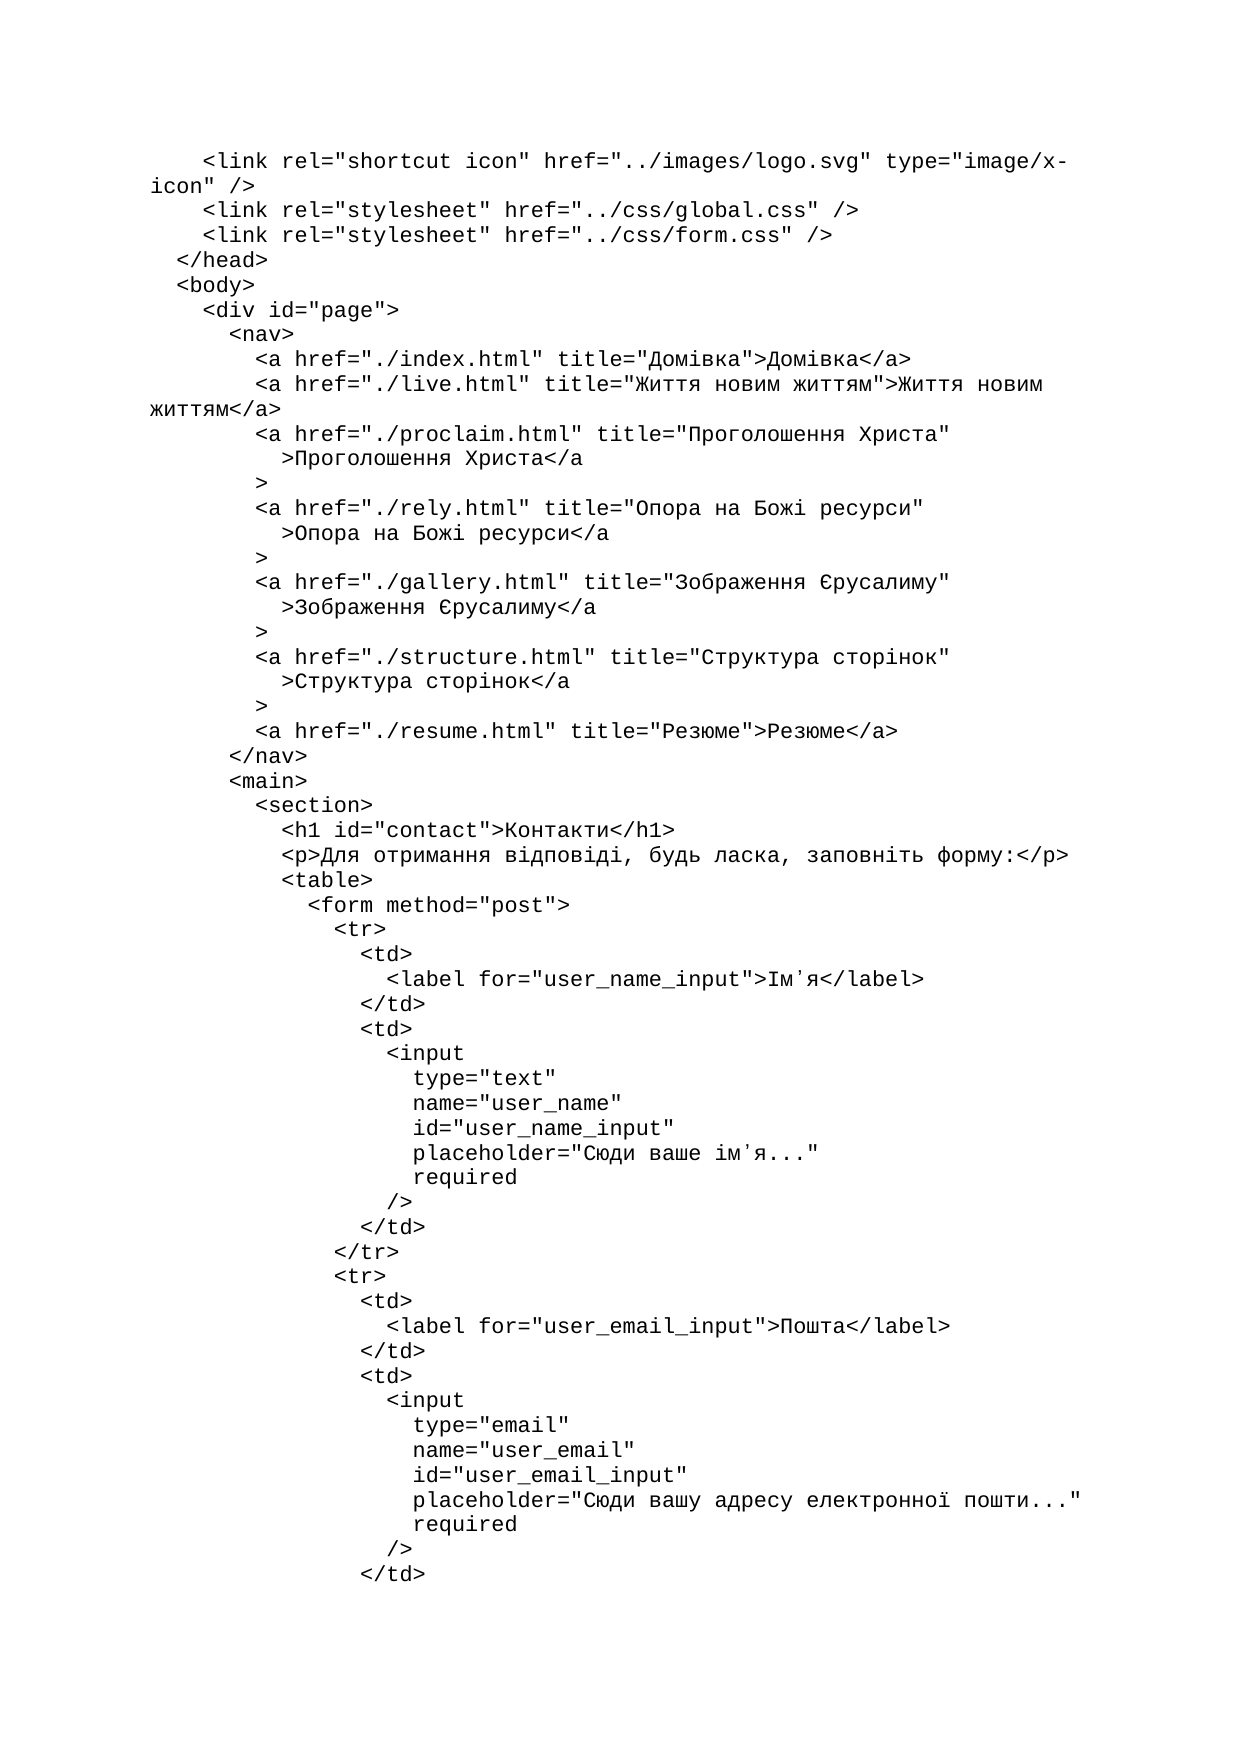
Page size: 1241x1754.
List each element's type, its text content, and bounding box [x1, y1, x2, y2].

text <link rel="stylesheet" href="../css/form.css" /> [150, 224, 1090, 249]
text <body> [150, 274, 1090, 299]
text <a href="./live.html" title="Життя новим життям">Життя новим життям</a> [150, 373, 1090, 423]
text type="text" [150, 1067, 1090, 1092]
text > [150, 621, 1090, 646]
text >Зображення Єрусалиму</a [150, 596, 1090, 621]
text <input [150, 1389, 1090, 1414]
text name="user_email" [150, 1439, 1090, 1464]
text <a href="./rely.html" title="Опора на Божі ресурси" [150, 497, 1090, 522]
text required [150, 1513, 1090, 1538]
text </td> [150, 1216, 1090, 1241]
text name="user_name" [150, 1092, 1090, 1117]
text <p>Для отримання відповіді, будь ласка, заповніть форму:</p> [150, 844, 1090, 869]
text > [150, 472, 1090, 497]
text > [150, 547, 1090, 571]
text <td> [150, 1365, 1090, 1389]
text <input [150, 1042, 1090, 1067]
text <a href="./index.html" title="Домівка">Домівка</a> [150, 348, 1090, 373]
text > [150, 695, 1090, 720]
text type="email" [150, 1414, 1090, 1439]
text <link rel="stylesheet" href="../css/global.css" /> [150, 199, 1090, 224]
text </td> [150, 993, 1090, 1018]
text id="user_email_input" [150, 1464, 1090, 1489]
text <link rel="shortcut icon" href="../images/logo.svg" type="image/x-icon" /> [150, 150, 1090, 199]
text >Структура сторінок</a [150, 671, 1090, 695]
text </td> [150, 1340, 1090, 1365]
text placeholder="Сюди вашу адресу електронної пошти..." [150, 1489, 1090, 1513]
text </tr> [150, 1241, 1090, 1266]
text <table> [150, 869, 1090, 894]
text id="user_name_input" [150, 1117, 1090, 1142]
text /> [150, 1191, 1090, 1216]
text </nav> [150, 745, 1090, 770]
text >Опора на Божі ресурси</a [150, 522, 1090, 547]
text <tr> [150, 1266, 1090, 1290]
text </head> [150, 249, 1090, 274]
text /> [150, 1538, 1090, 1563]
text <h1 id="contact">Контакти</h1> [150, 819, 1090, 844]
text >Проголошення Христа</a [150, 447, 1090, 472]
text required [150, 1166, 1090, 1191]
text <form method="post"> [150, 894, 1090, 918]
text <a href="./proclaim.html" title="Проголошення Христа" [150, 423, 1090, 447]
text </td> [150, 1563, 1090, 1588]
text <td> [150, 943, 1090, 968]
text <section> [150, 794, 1090, 819]
text <div id="page"> [150, 299, 1090, 323]
text <a href="./resume.html" title="Резюме">Резюме</a> [150, 720, 1090, 745]
text <tr> [150, 918, 1090, 943]
text <td> [150, 1018, 1090, 1042]
text <td> [150, 1290, 1090, 1315]
text placeholder="Сюди ваше імʼя..." [150, 1142, 1090, 1166]
text <nav> [150, 323, 1090, 348]
text <a href="./structure.html" title="Структура сторінок" [150, 646, 1090, 671]
text <label for="user_email_input">Пошта</label> [150, 1315, 1090, 1340]
text <a href="./gallery.html" title="Зображення Єрусалиму" [150, 571, 1090, 596]
text <main> [150, 770, 1090, 794]
text <label for="user_name_input">Імʼя</label> [150, 968, 1090, 993]
